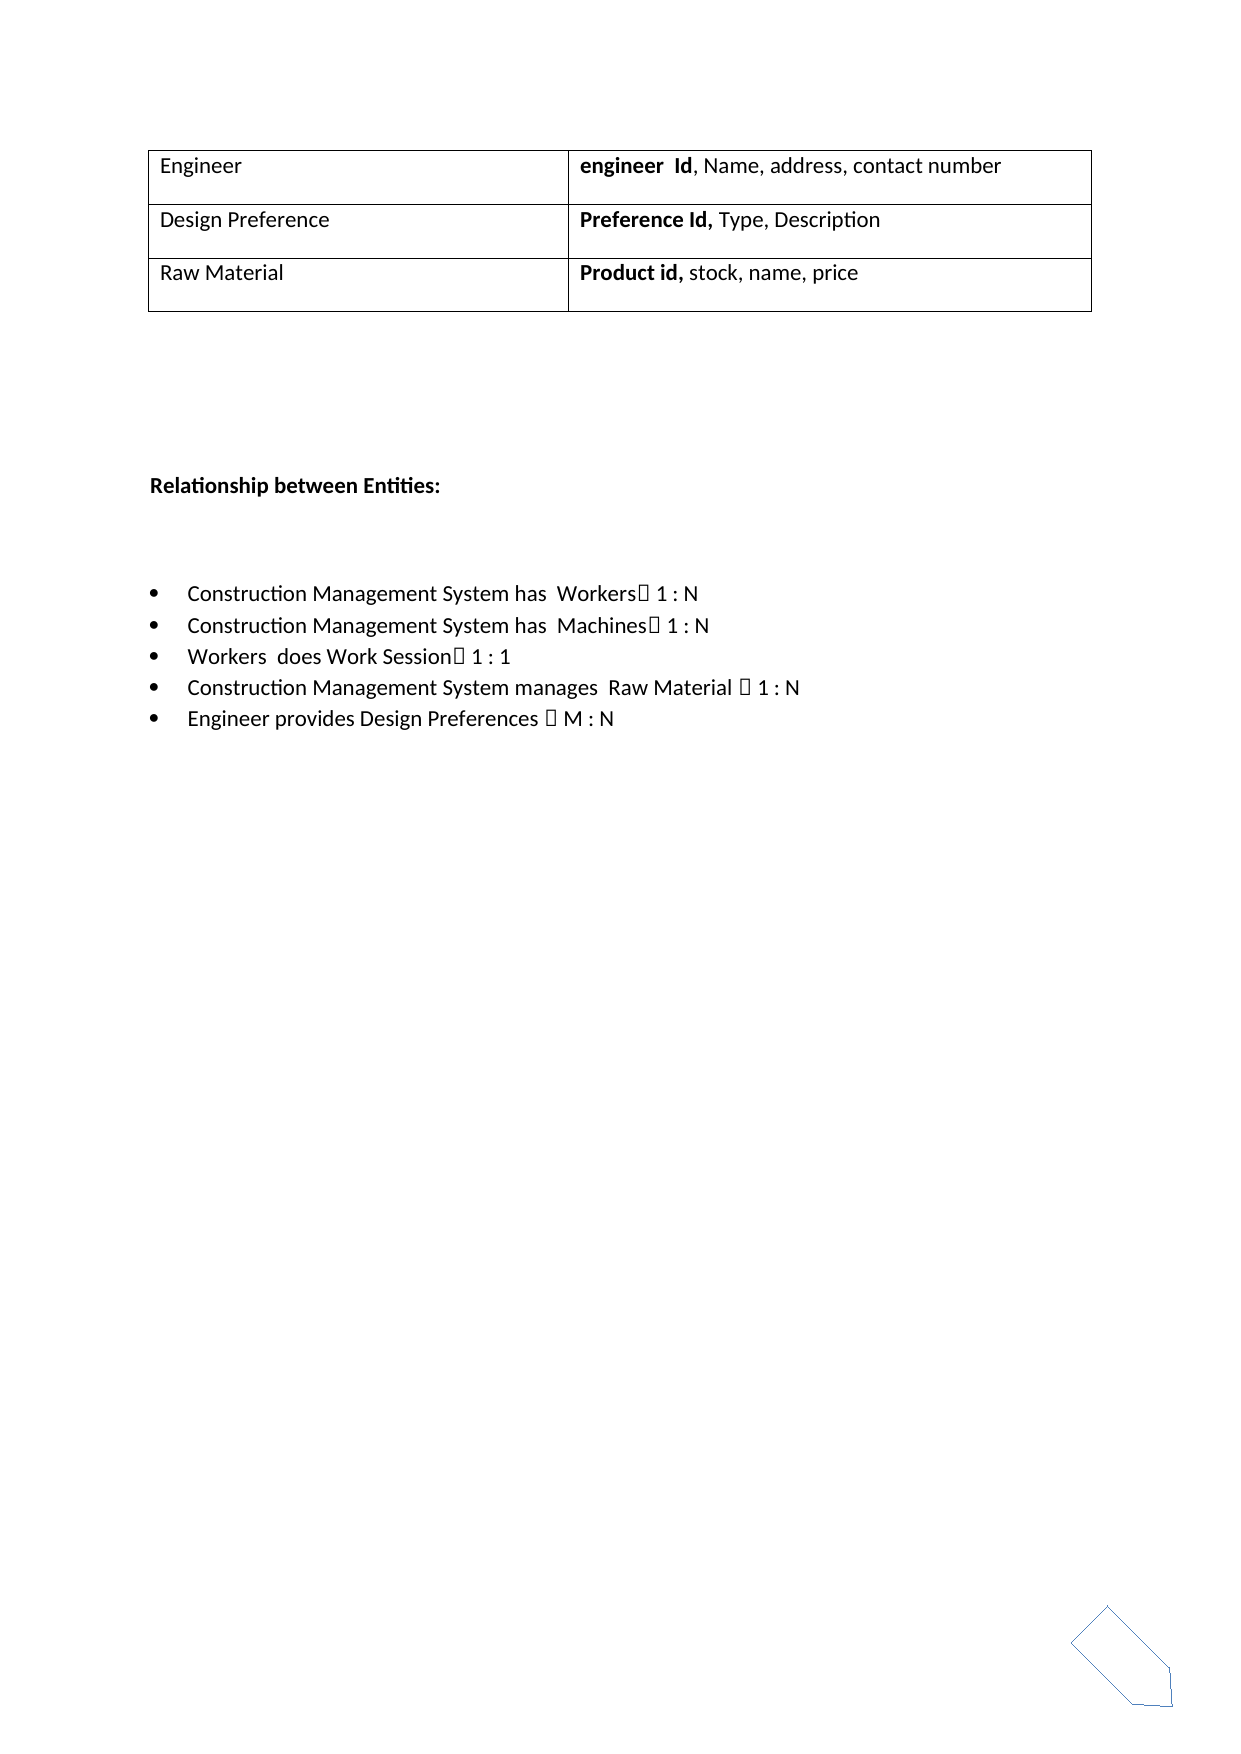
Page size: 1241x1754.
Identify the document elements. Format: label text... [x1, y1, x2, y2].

table_cell engineer Id, Name, address, contact number [569, 151, 1091, 204]
table_cell Raw Material [149, 259, 568, 311]
table_cell Design Preference [149, 205, 568, 257]
table_cell Preference Id, Type, Description [569, 205, 1091, 257]
list Workers does Work Session 1 : 1 [150, 640, 1090, 671]
list Engineer provides Design Preferences  M : N [150, 702, 1090, 734]
table_cell Product id, stock, name, price [569, 259, 1091, 311]
table_cell Engineer [149, 151, 568, 204]
list Construction Management System has Machines 1 : N [150, 609, 1090, 640]
list Construction Management System has Workers 1 : N [150, 577, 1090, 609]
text Relationship between Entities: [150, 471, 1090, 499]
list Construction Management System manages Raw Material  1 : N [150, 671, 1090, 702]
